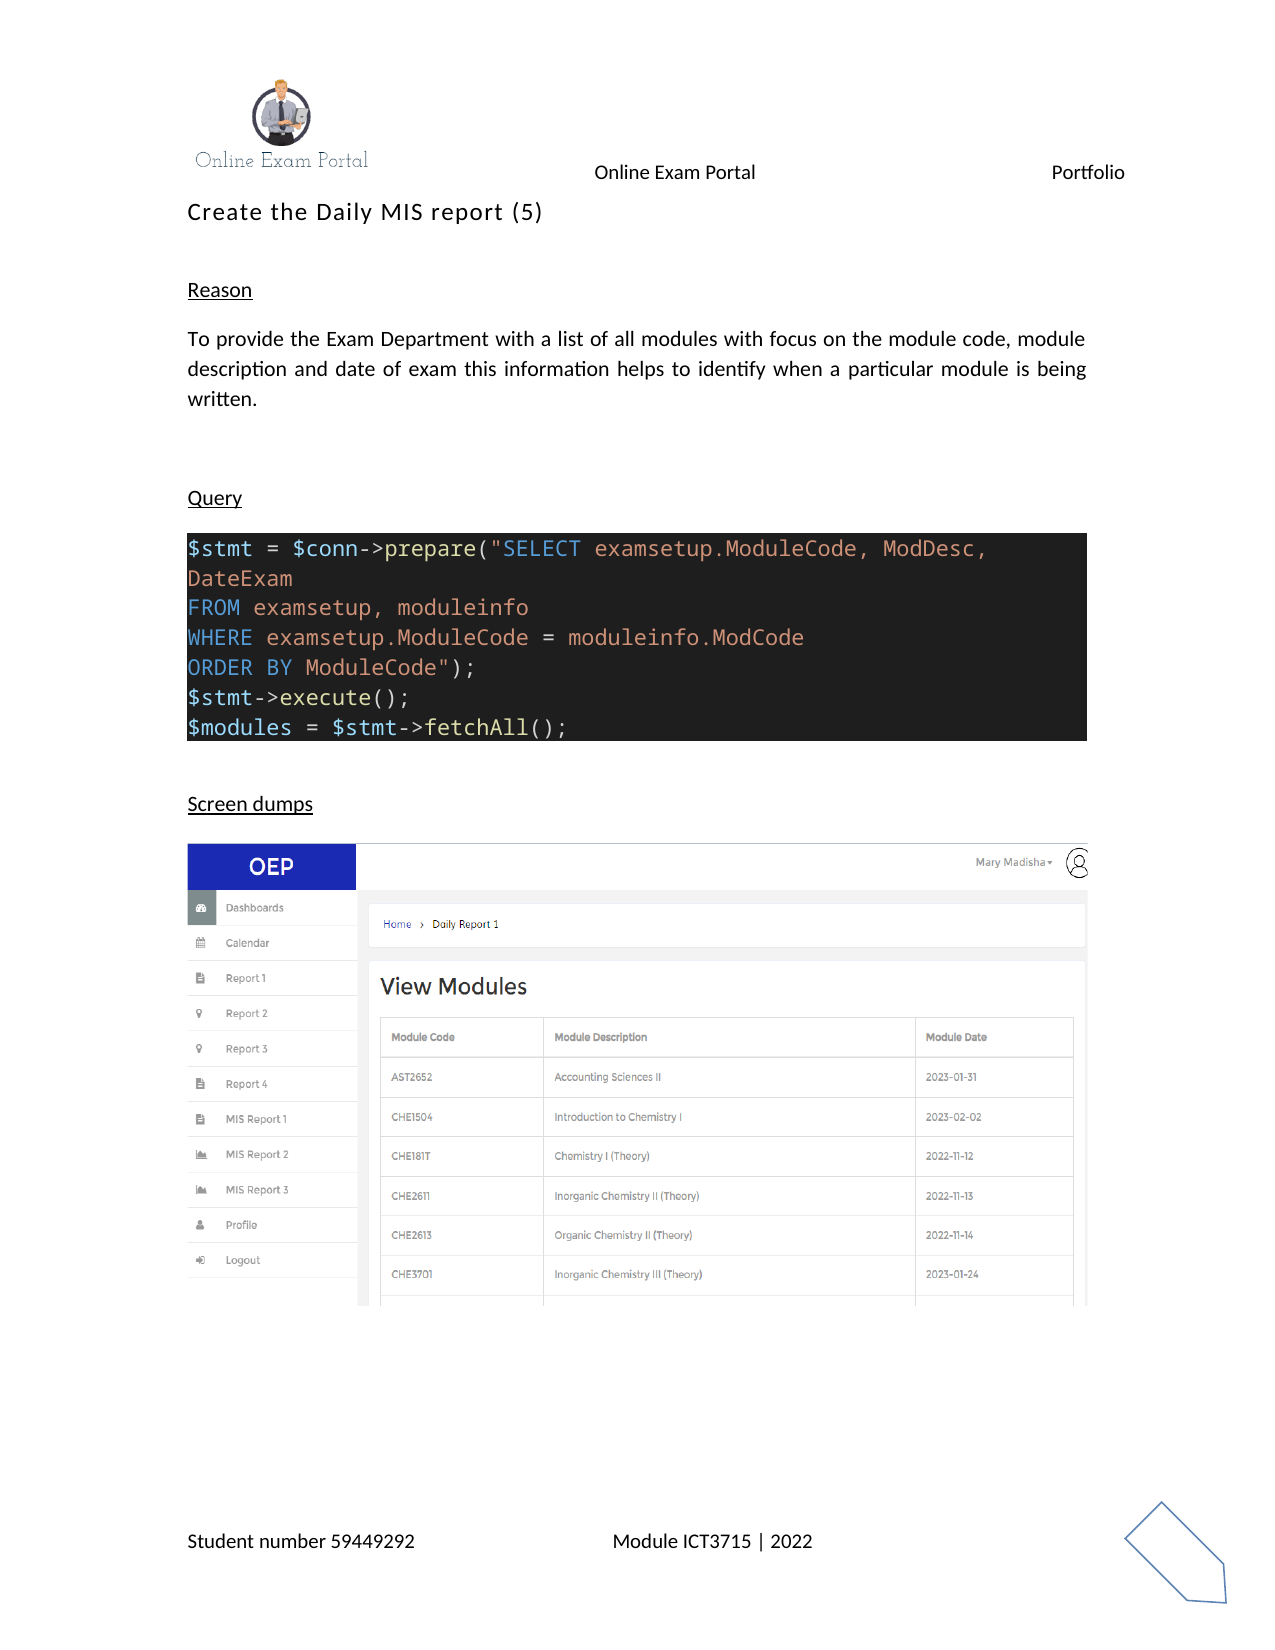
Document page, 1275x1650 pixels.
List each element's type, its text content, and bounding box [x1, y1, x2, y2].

text $stmt->execute(); [187, 682, 1087, 712]
text Screen dumps [187, 790, 1087, 817]
subtitle Create the Daily MIS report (5) [187, 196, 1087, 227]
text Query [187, 484, 1087, 510]
picture [187, 839, 1088, 1306]
text FROM examsetup, moduleinfo [187, 592, 1087, 622]
picture [187, 71, 377, 180]
text $modules = $stmt->fetchAll(); [187, 712, 1087, 741]
text WHERE examsetup.ModuleCode = moduleinfo.ModCode [187, 622, 1087, 652]
text To provide the Exam Department with a list of all modules with focus on the module code, module description and date of exam this information helps to identify when a particular module is being written. [187, 325, 1087, 412]
text Reason [187, 276, 1087, 303]
text ORDER BY ModuleCode"); [187, 652, 1087, 682]
text $stmt = $conn->prepare("SELECT examsetup.ModuleCode, ModDesc, DateExam [187, 533, 1087, 592]
